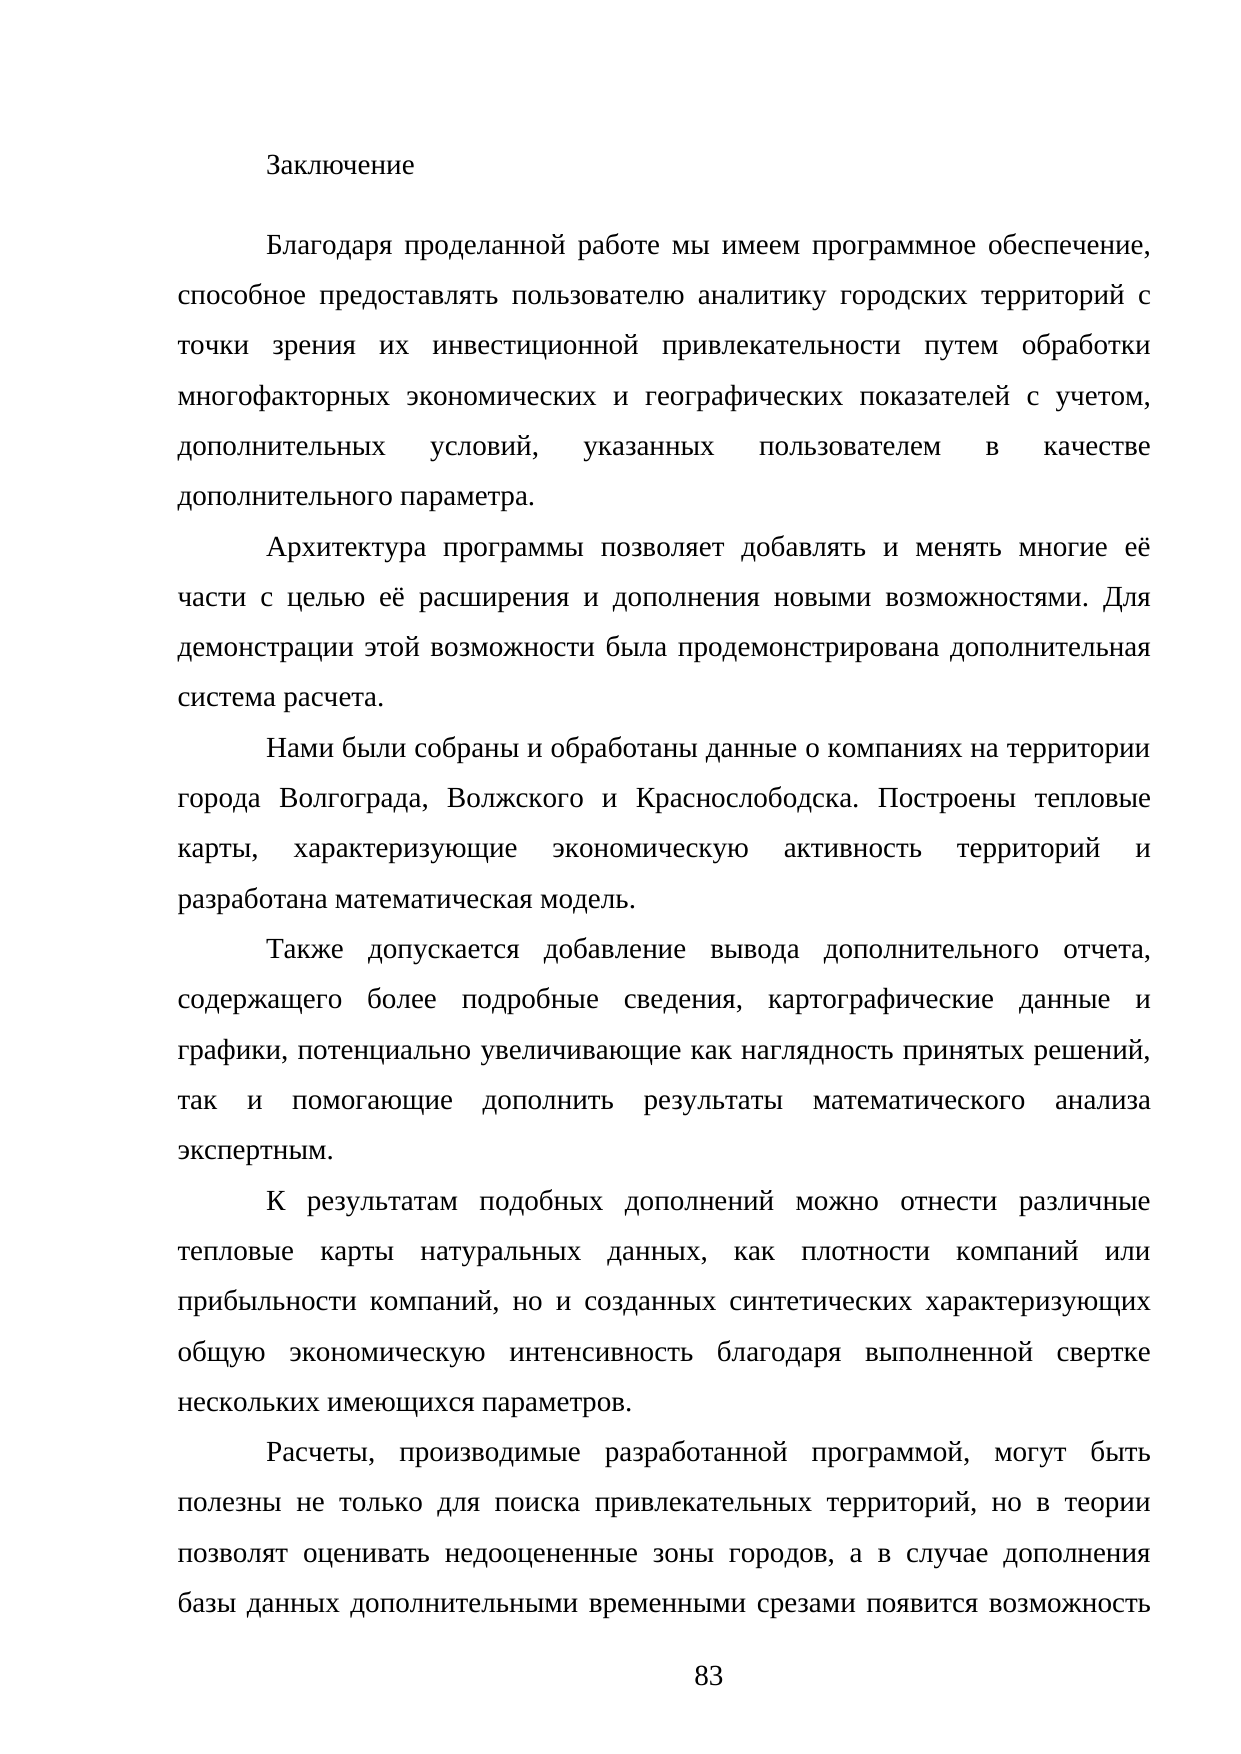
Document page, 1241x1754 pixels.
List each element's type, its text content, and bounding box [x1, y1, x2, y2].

text Также допускается добавление вывода дополнительного отчета, содержащего более подробные сведения, картографические данные и графики, потенциально увеличивающие как наглядность принятых решений, так и помогающие дополнить результаты математического анализа экспертным. [177, 931, 1152, 1166]
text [177, 1434, 1152, 1619]
text Нами были собраны и обработаны данные о компаниях на территории города Волгограда, Волжского и Краснослободска. Построены тепловые карты, характеризующие экономическую активность территорий и разработана математическая модель. [177, 730, 1152, 914]
subtitle Заключение [177, 147, 1152, 181]
text Благодаря проделанной работе мы имеем программное обеспечение, способное предоставлять пользователю аналитику городских территорий с точки зрения их инвестиционной привлекательности путем обработки многофакторных экономических и географических показателей с учетом, дополнительных условий, указанных пользователем в качестве дополнительного параметра. [177, 227, 1152, 512]
text Архитектура программы позволяет добавлять и менять многие её части с целью её расширения и дополнения новыми возможностями. Для демонстрации этой возможности была продемонстрирована дополнительная система расчета. [177, 529, 1152, 713]
text К результатам подобных дополнений можно отнести различные тепловые карты натуральных данных, как плотности компаний или прибыльности компаний, но и созданных синтетических характеризующих общую экономическую интенсивность благодаря выполненной свертке нескольких имеющихся параметров. [177, 1183, 1152, 1417]
